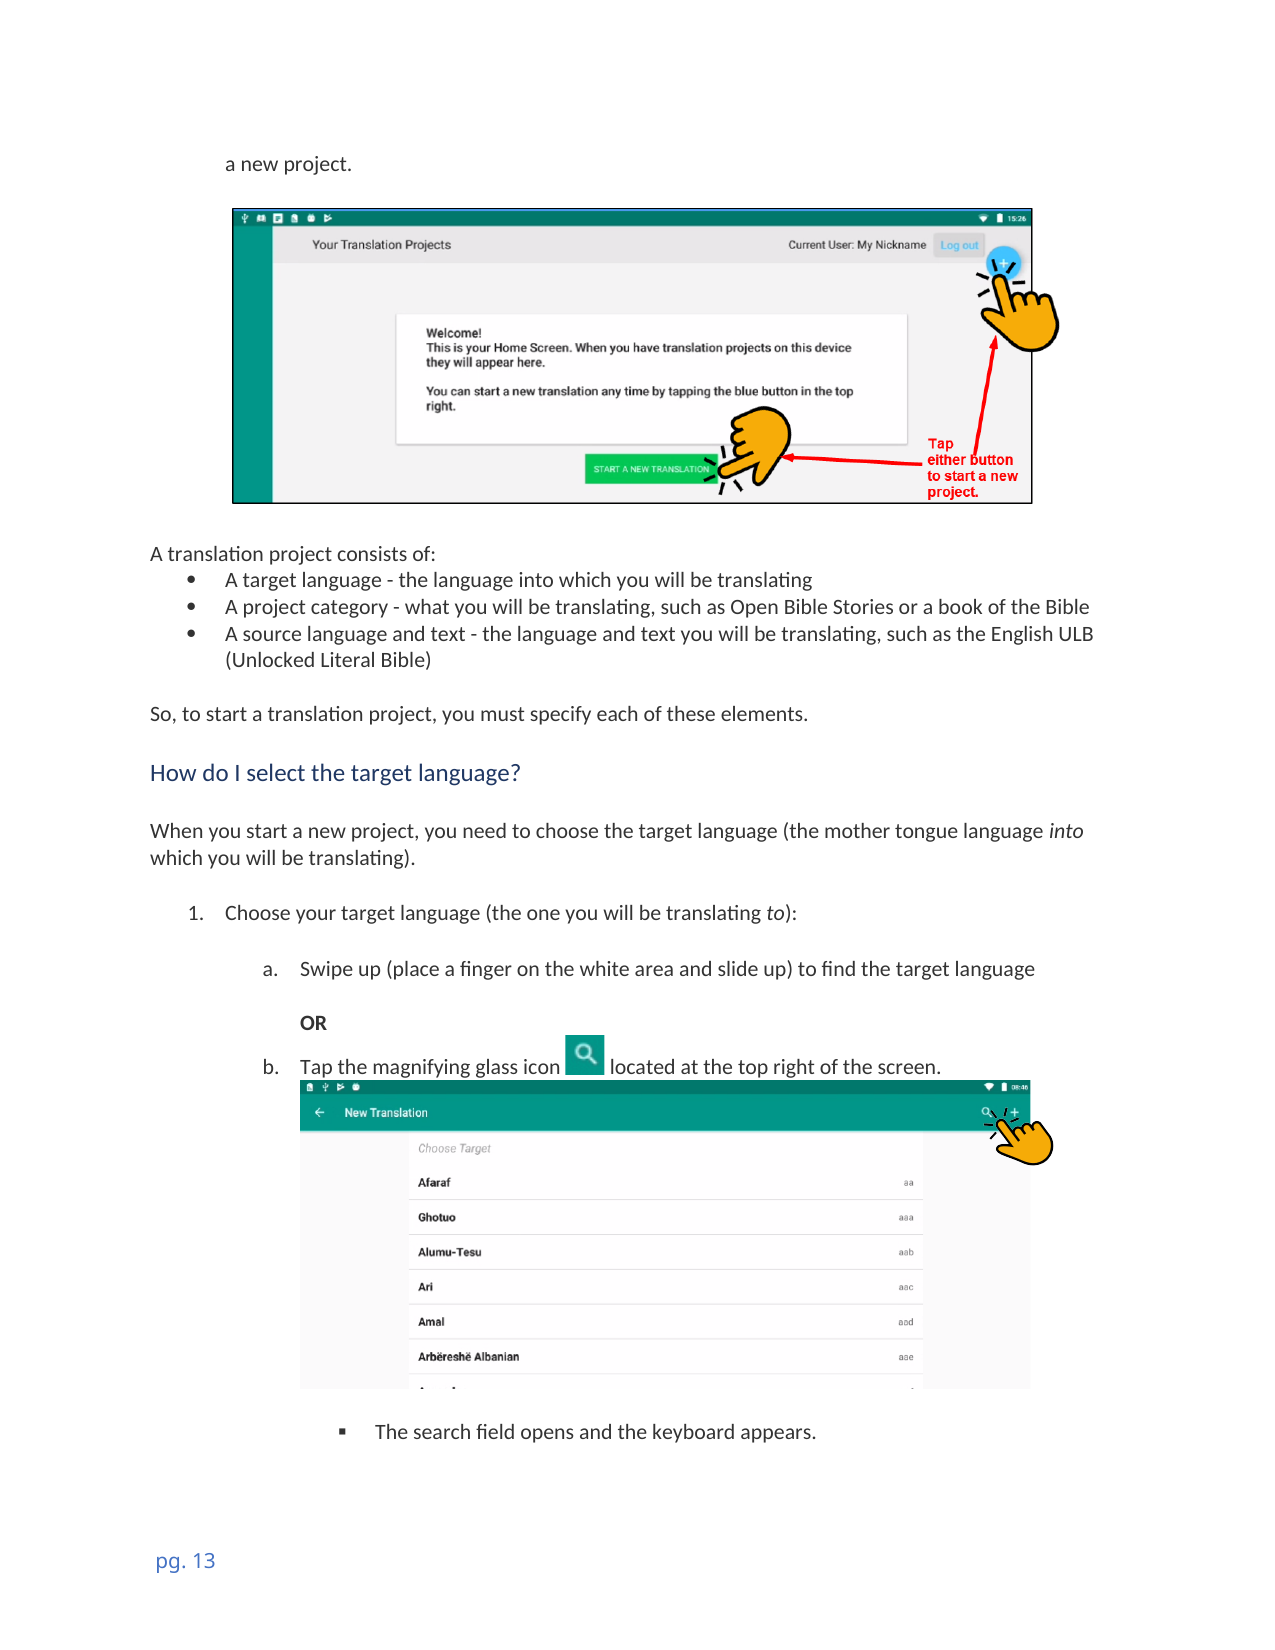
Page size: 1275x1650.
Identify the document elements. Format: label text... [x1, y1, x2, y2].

text A translation project consists of: [150, 540, 1125, 567]
text So, to start a translation project, you must specify each of these elements. [150, 700, 1125, 727]
list A source language and text - the language and text you will be translating, such as the English ULB (Unlocked Literal Bible) [187, 620, 1125, 673]
subtitle How do I select the target language? [150, 757, 1125, 788]
picture [565, 1035, 605, 1075]
list The search field opens and the keyboard appears. [337, 1418, 1125, 1473]
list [187, 150, 1125, 511]
list Choose your target language (the one you will be translating to): [187, 899, 1125, 926]
picture [300, 1080, 1068, 1389]
list A project category - what you will be translating, such as Open Bible Stories or a book of the Bible [187, 593, 1125, 620]
picture [225, 203, 1062, 511]
text When you start a new project, you need to choose the target language (the mother tongue language into which you will be translating). [150, 817, 1125, 870]
list A target language - the language into which you will be translating [187, 567, 1125, 593]
list Swipe up (place a finger on the white area and slide up) to find the target language OR [262, 955, 1125, 1035]
